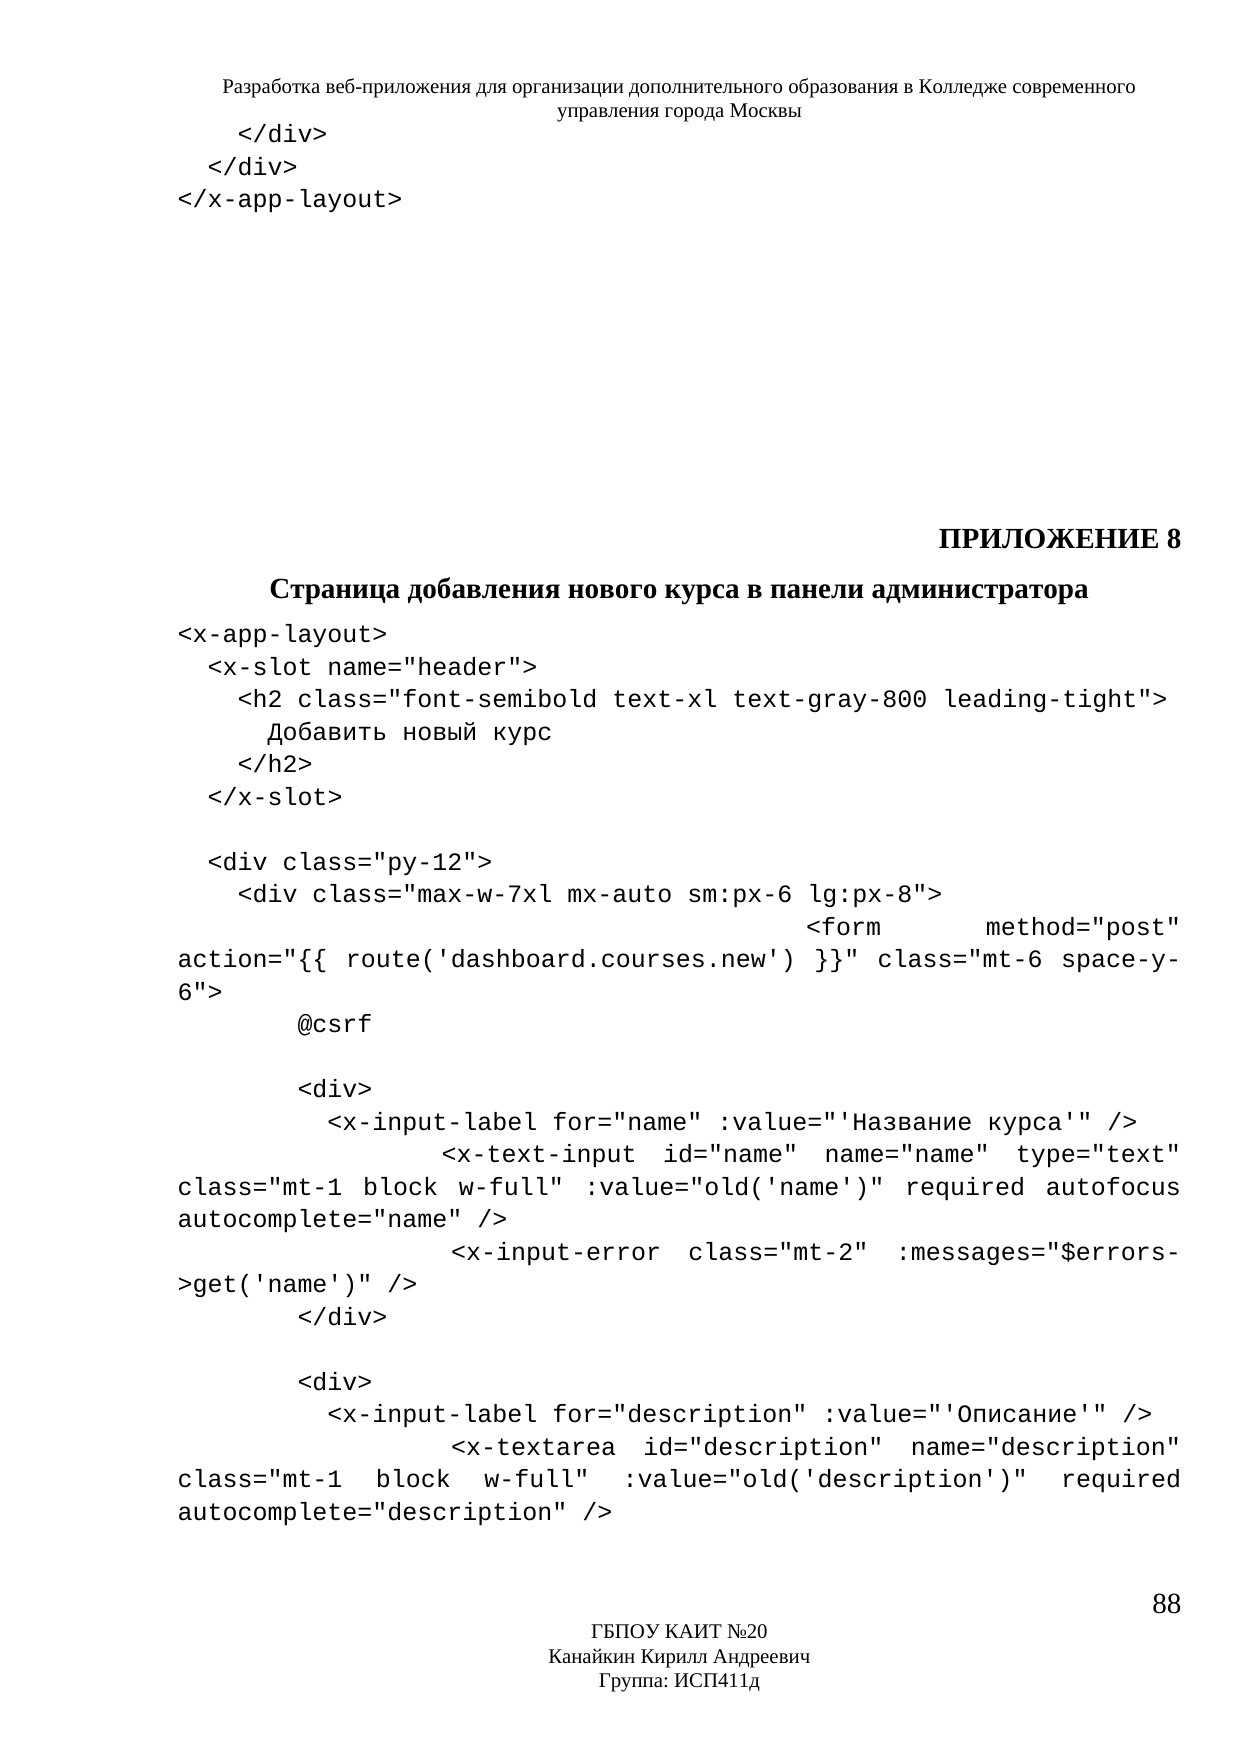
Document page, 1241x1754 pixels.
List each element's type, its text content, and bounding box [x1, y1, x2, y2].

text <x-input-label for="description" :value="'Описание'" /> [177, 1402, 1181, 1430]
text </x-slot> [177, 784, 1181, 813]
text </div> [177, 154, 1181, 183]
text <x-app-layout> [177, 622, 1181, 650]
text <div> [177, 1077, 1181, 1105]
text Приложение 8 [177, 521, 1181, 555]
text <h2 class="font-semibold text-xl text-gray-800 leading-tight"> [177, 687, 1181, 715]
text </h2> [177, 752, 1181, 780]
text </div> [177, 122, 1181, 150]
text <x-input-label for="name" :value="'Название курса'" /> [177, 1109, 1181, 1138]
text Добавить новый курс [177, 719, 1181, 748]
text </x-app-layout> [177, 187, 1181, 215]
text </div> [177, 1304, 1181, 1333]
text @csrf [177, 1012, 1181, 1040]
text <x-textarea id="description" name="description" class="mt-1 block w-full" :value="old('description')" required autocomplete="description" /> [177, 1434, 1181, 1528]
text <div class="max-w-7xl mx-auto sm:px-6 lg:px-8"> [177, 882, 1181, 910]
text <form method="post" action="{{ route('dashboard.courses.new') }}" class="mt-6 space-y-6"> [177, 914, 1181, 1008]
text <div class="py-12"> [177, 849, 1181, 878]
text <x-input-error class="mt-2" :messages="$errors->get('name')" /> [177, 1239, 1181, 1300]
text <div> [177, 1369, 1181, 1398]
text Страница добавления нового курса в панели администратора [177, 572, 1181, 605]
text <x-text-input id="name" name="name" type="text" class="mt-1 block w-full" :value="old('name')" required autofocus autocomplete="name" /> [177, 1142, 1181, 1235]
text <x-slot name="header"> [177, 654, 1181, 683]
